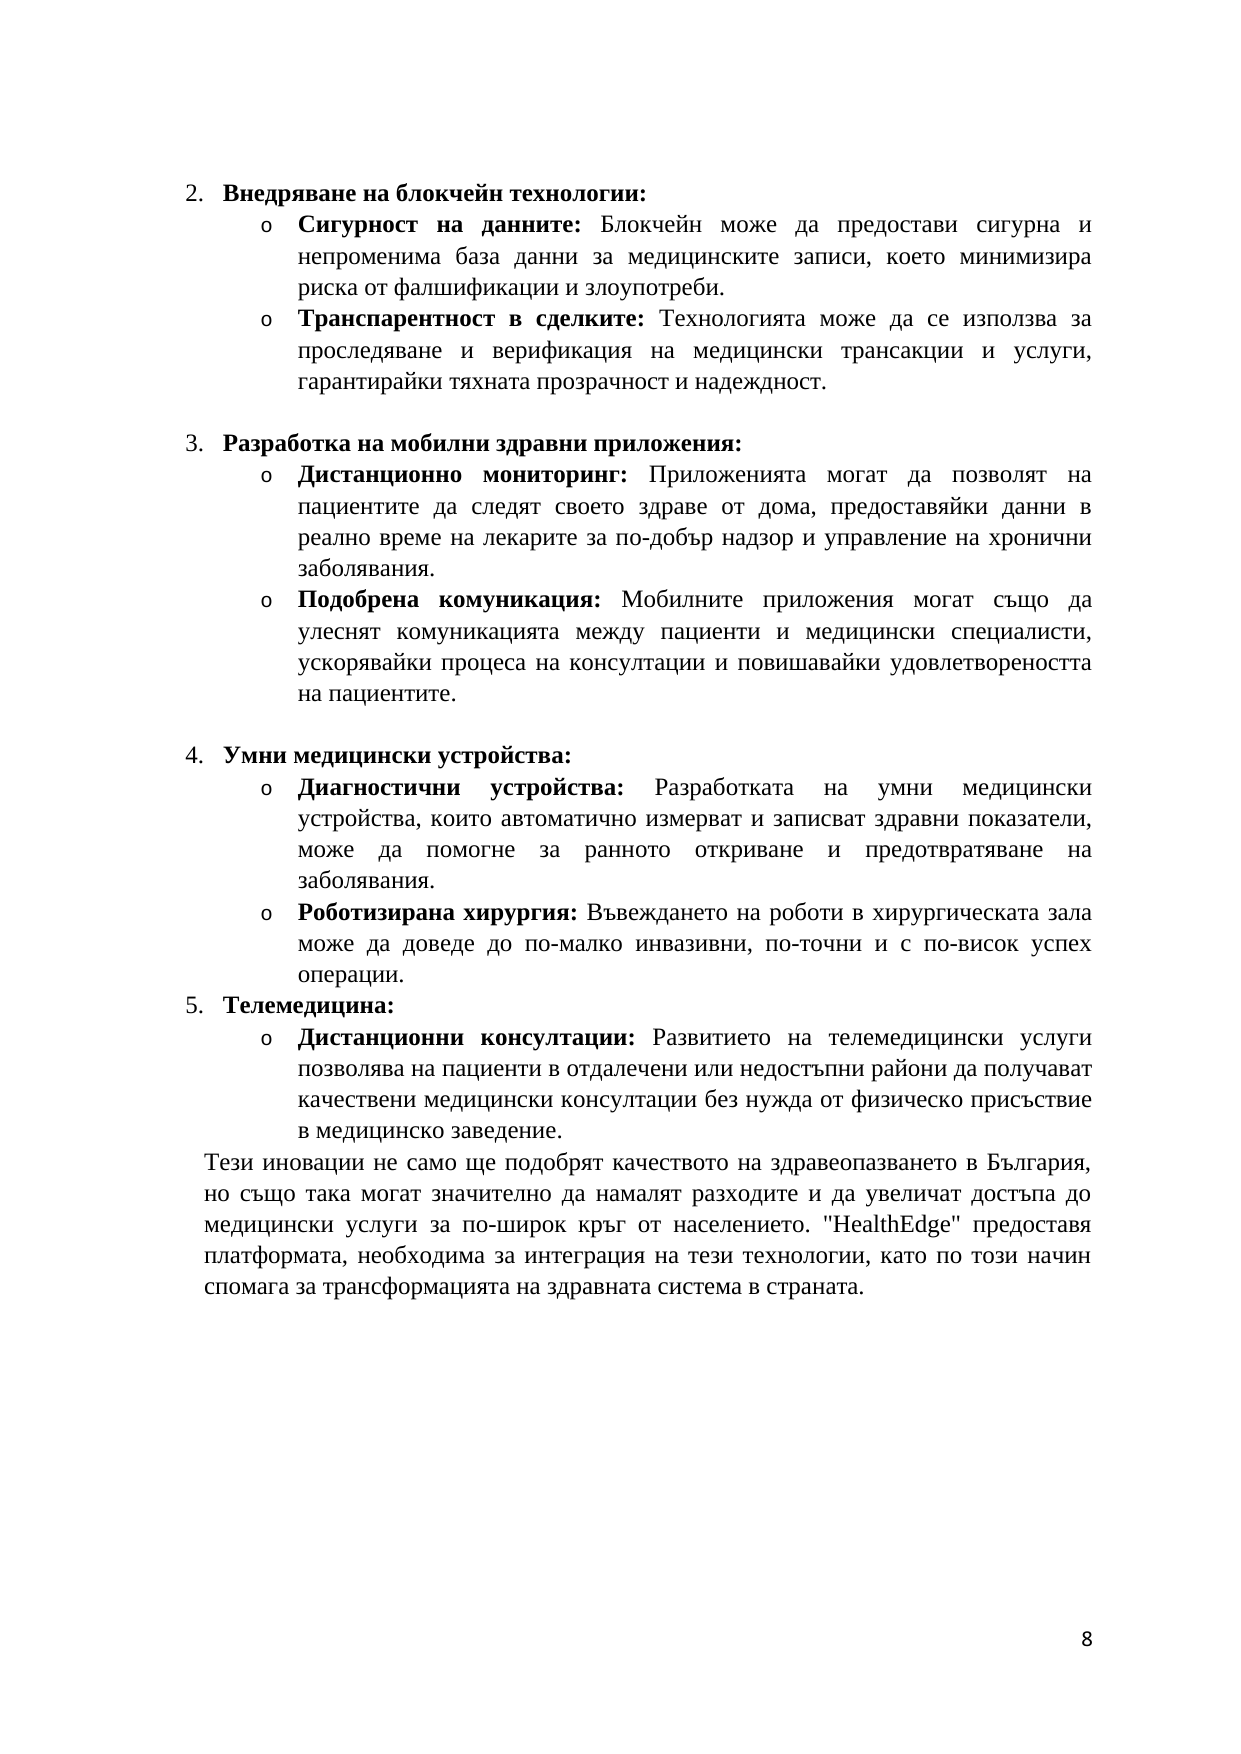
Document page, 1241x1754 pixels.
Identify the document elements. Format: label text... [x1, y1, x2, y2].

list Роботизирана хирургия: Въвеждането на роботи в хирургическата зала може да доведе до по-малко инвазивни, по-точни и с по-висок успех операции. [260, 897, 1093, 988]
list Подобрена комуникация: Мобилните приложения могат също да улеснят комуникацията между пациенти и медицински специалисти, ускорявайки процеса на консултации и повишавайки удовлетвореността на пациентите. [260, 584, 1093, 707]
list Тези иновации не само ще подобрят качеството на здравеопазването в България, но също така могат значително да намалят разходите и да увеличат достъпа до медицински услуги за по-широк кръг от населението. "HealthEdge" предоставя платформата, необходима за интеграция на тези технологии, като по този начин спомага за трансформацията на здравната система в страната. [204, 1147, 1093, 1299]
list Разработка на мобилни здравни приложения: [185, 428, 1093, 457]
list Телемедицина: [185, 991, 1093, 1019]
list Сигурност на данните: Блокчейн може да предостави сигурна и непроменима база данни за медицинските записи, което минимизира риска от фалшификации и злоупотреби. [260, 209, 1093, 301]
list Дистанционно мониторинг: Приложенията могат да позволят на пациентите да следят своето здраве от дома, предоставяйки данни в реално време на лекарите за по-добър надзор и управление на хронични заболявания. [260, 459, 1093, 582]
list Диагностични устройства: Разработката на умни медицински устройства, които автоматично измерват и записват здравни показатели, може да помогне за ранното откриване и предотвратяване на заболявания. [260, 772, 1093, 894]
list Умни медицински устройства: [185, 741, 1093, 769]
list Транспарентност в сделките: Технологията може да се използва за проследяване и верификация на медицински трансакции и услуги, гарантирайки тяхната прозрачност и надеждност. [260, 303, 1093, 395]
list Внедряване на блокчейн технологии: [185, 178, 1093, 207]
list Дистанционни консултации: Развитието на телемедицински услуги позволява на пациенти в отдалечени или недостъпни райони да получават качествени медицински консултации без нужда от физическо присъствие в медицинско заведение. [260, 1022, 1093, 1144]
